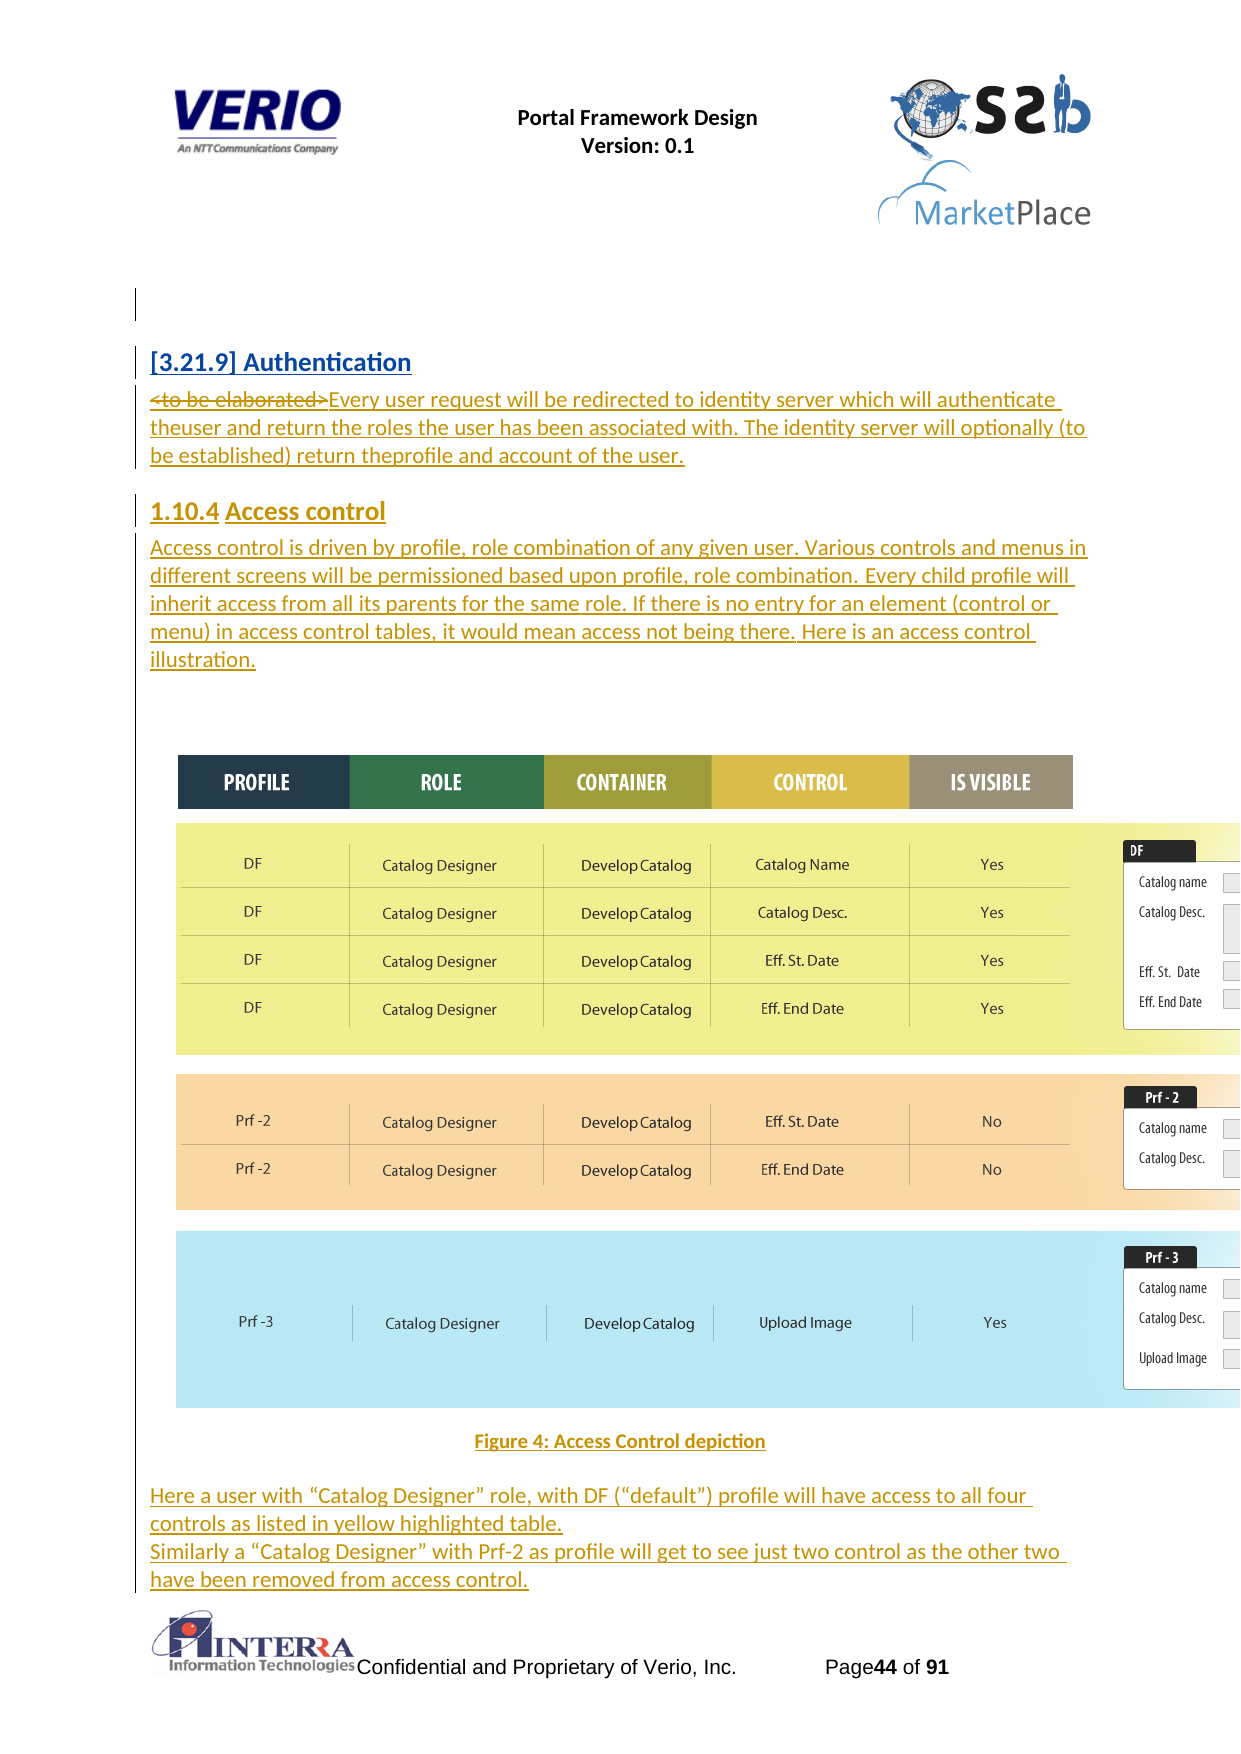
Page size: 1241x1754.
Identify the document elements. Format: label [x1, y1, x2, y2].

picture [878, 74, 1091, 235]
picture [156, 75, 357, 168]
picture [150, 729, 1241, 1428]
picture [150, 1608, 357, 1675]
